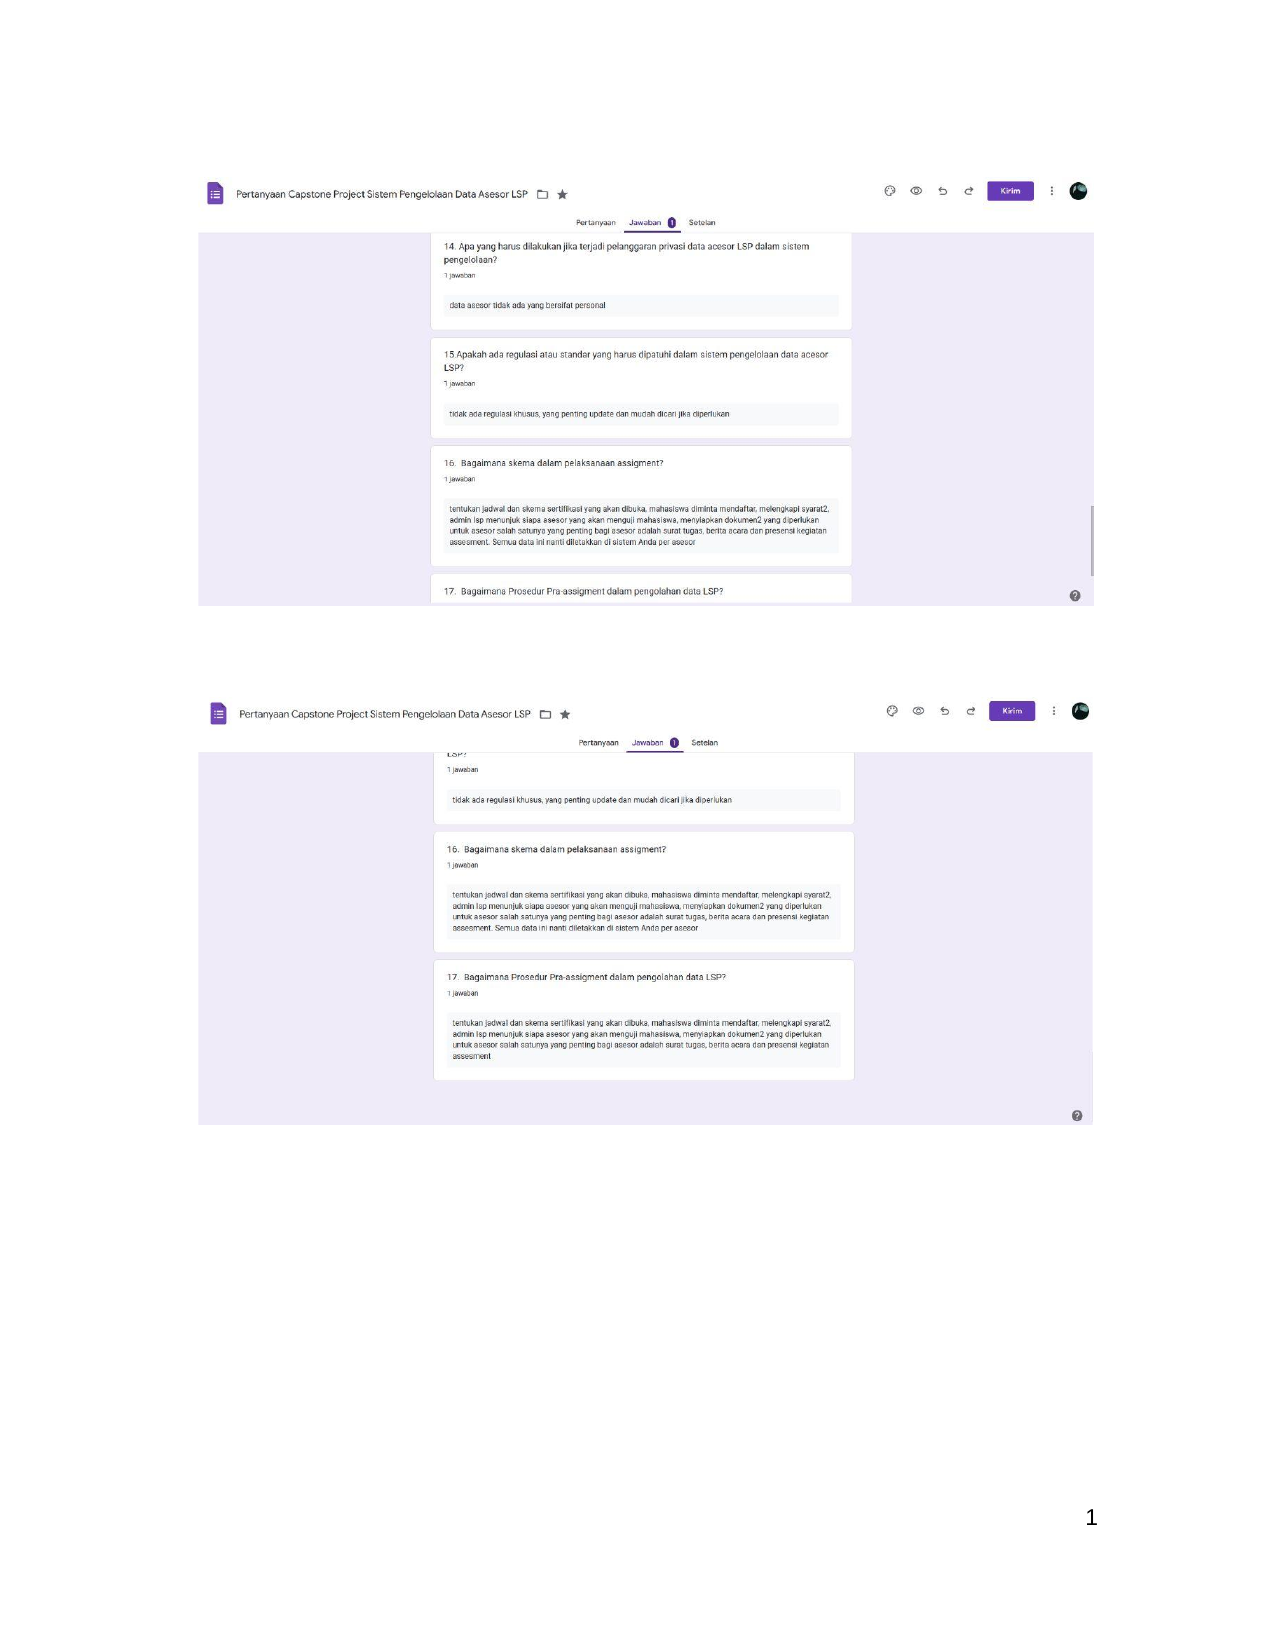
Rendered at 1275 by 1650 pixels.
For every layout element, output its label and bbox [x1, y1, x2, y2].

picture [198, 177, 1094, 606]
picture [198, 697, 1093, 1125]
